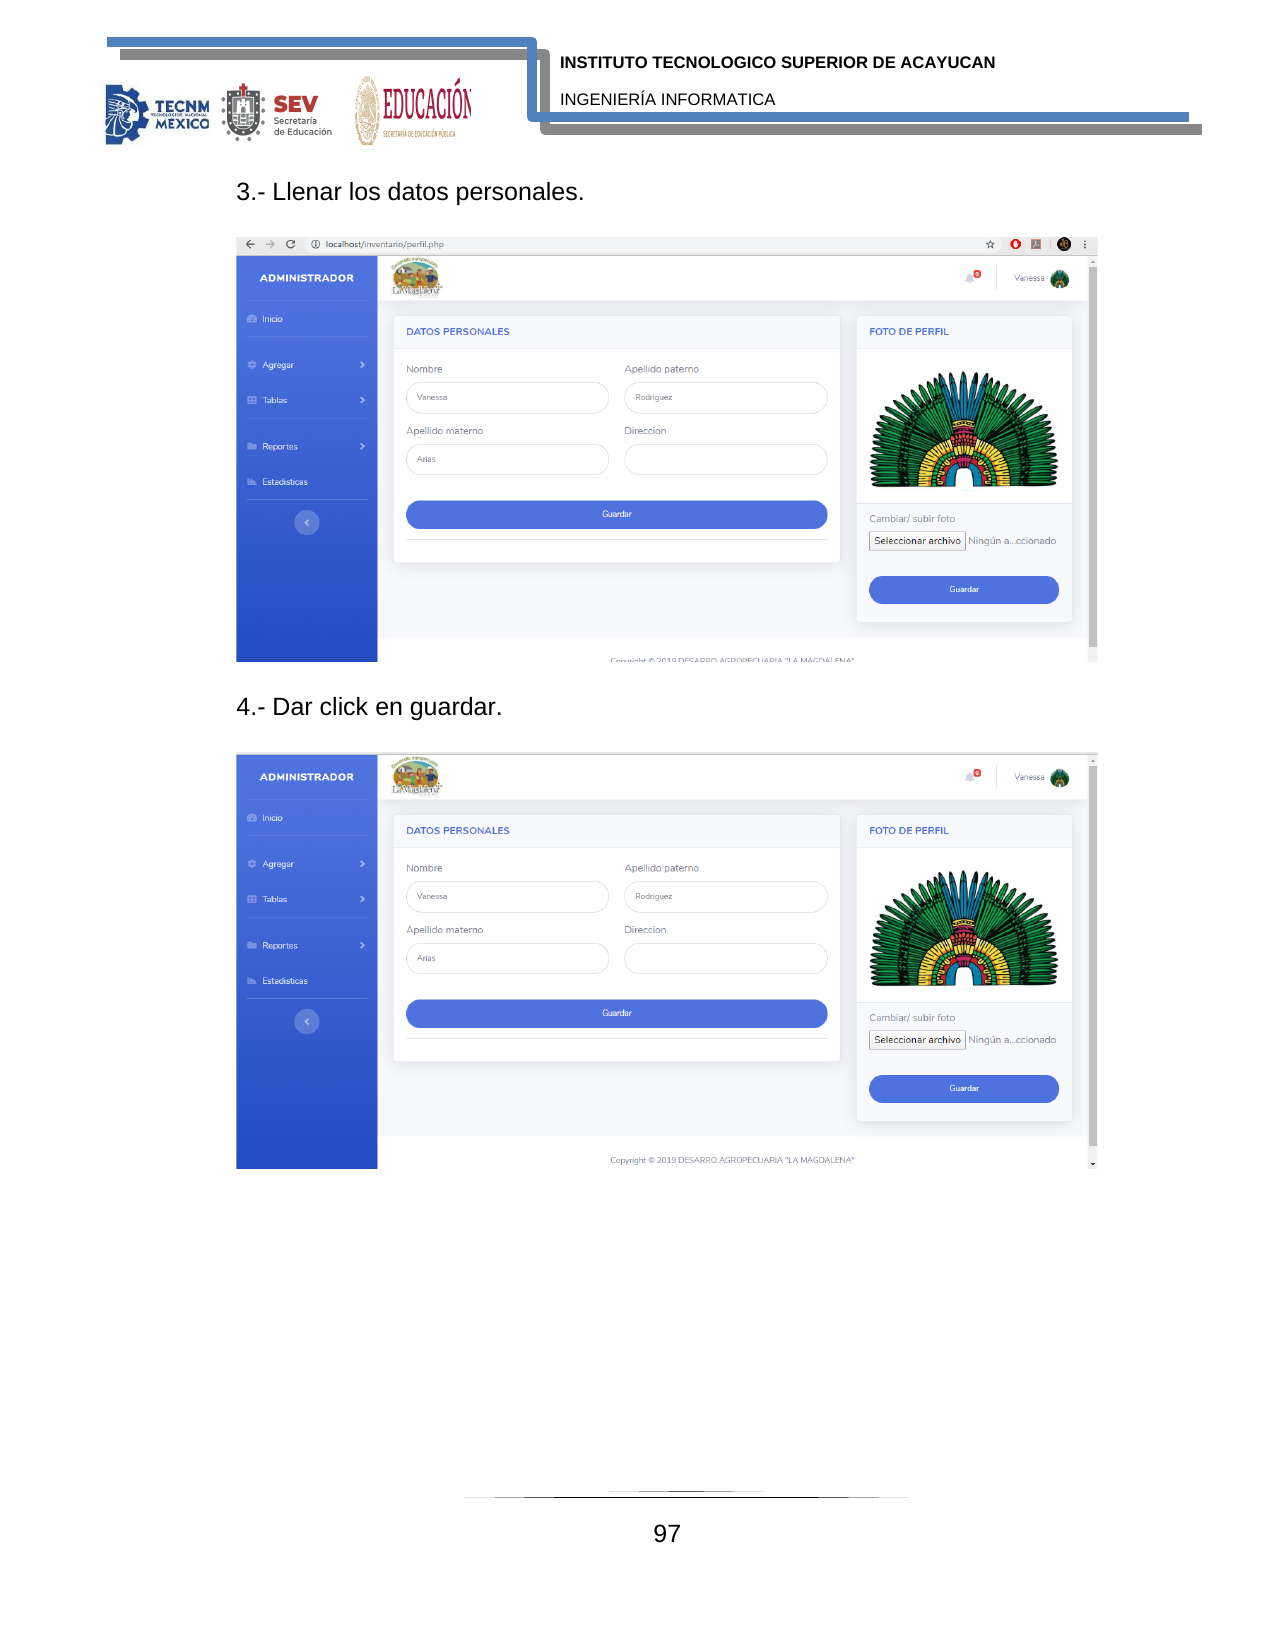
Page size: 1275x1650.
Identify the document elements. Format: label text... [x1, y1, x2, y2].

text 4.- Dar click en guardar. [236, 692, 1098, 721]
picture [236, 237, 1098, 662]
picture [236, 752, 1098, 1169]
text 3.- Llenar los datos personales. [236, 177, 1098, 206]
picture [101, 75, 339, 151]
picture [355, 76, 471, 145]
